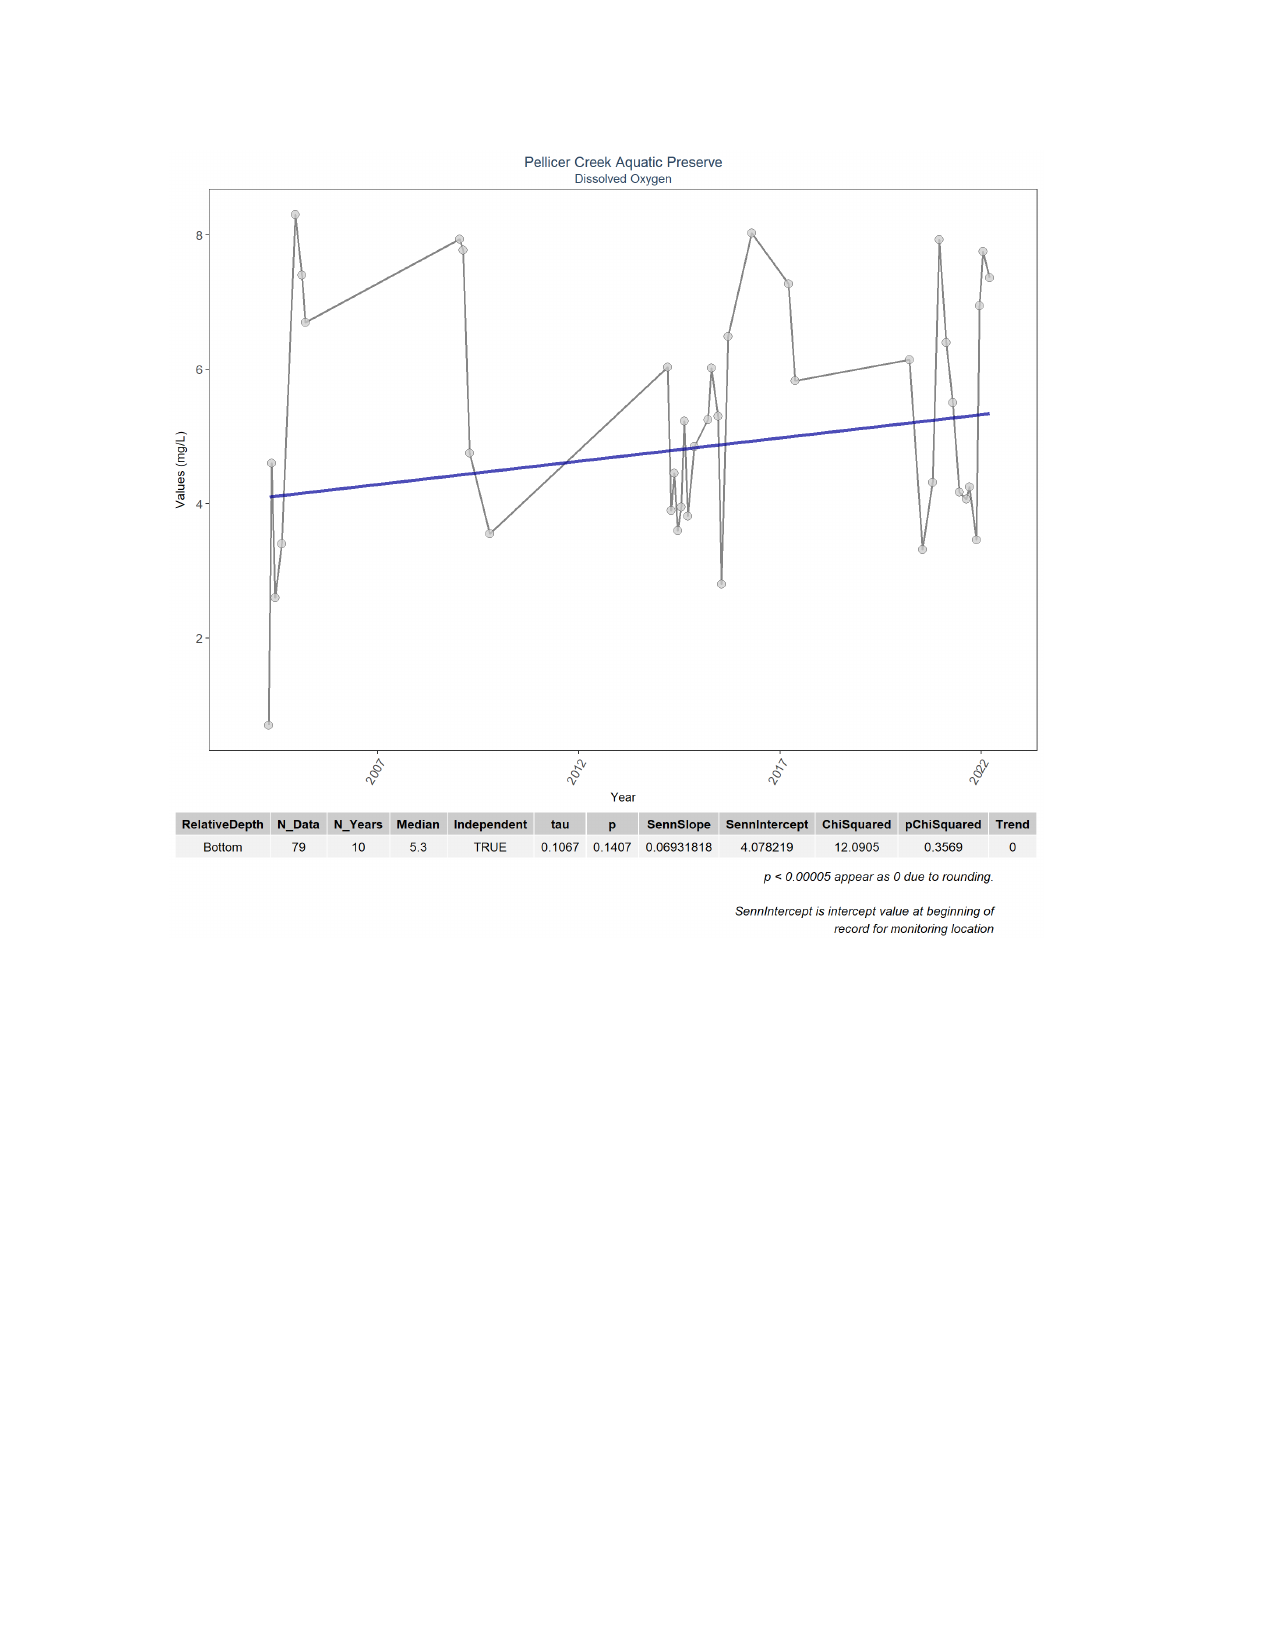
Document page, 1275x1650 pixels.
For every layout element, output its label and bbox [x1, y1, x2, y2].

picture [168, 150, 1044, 938]
